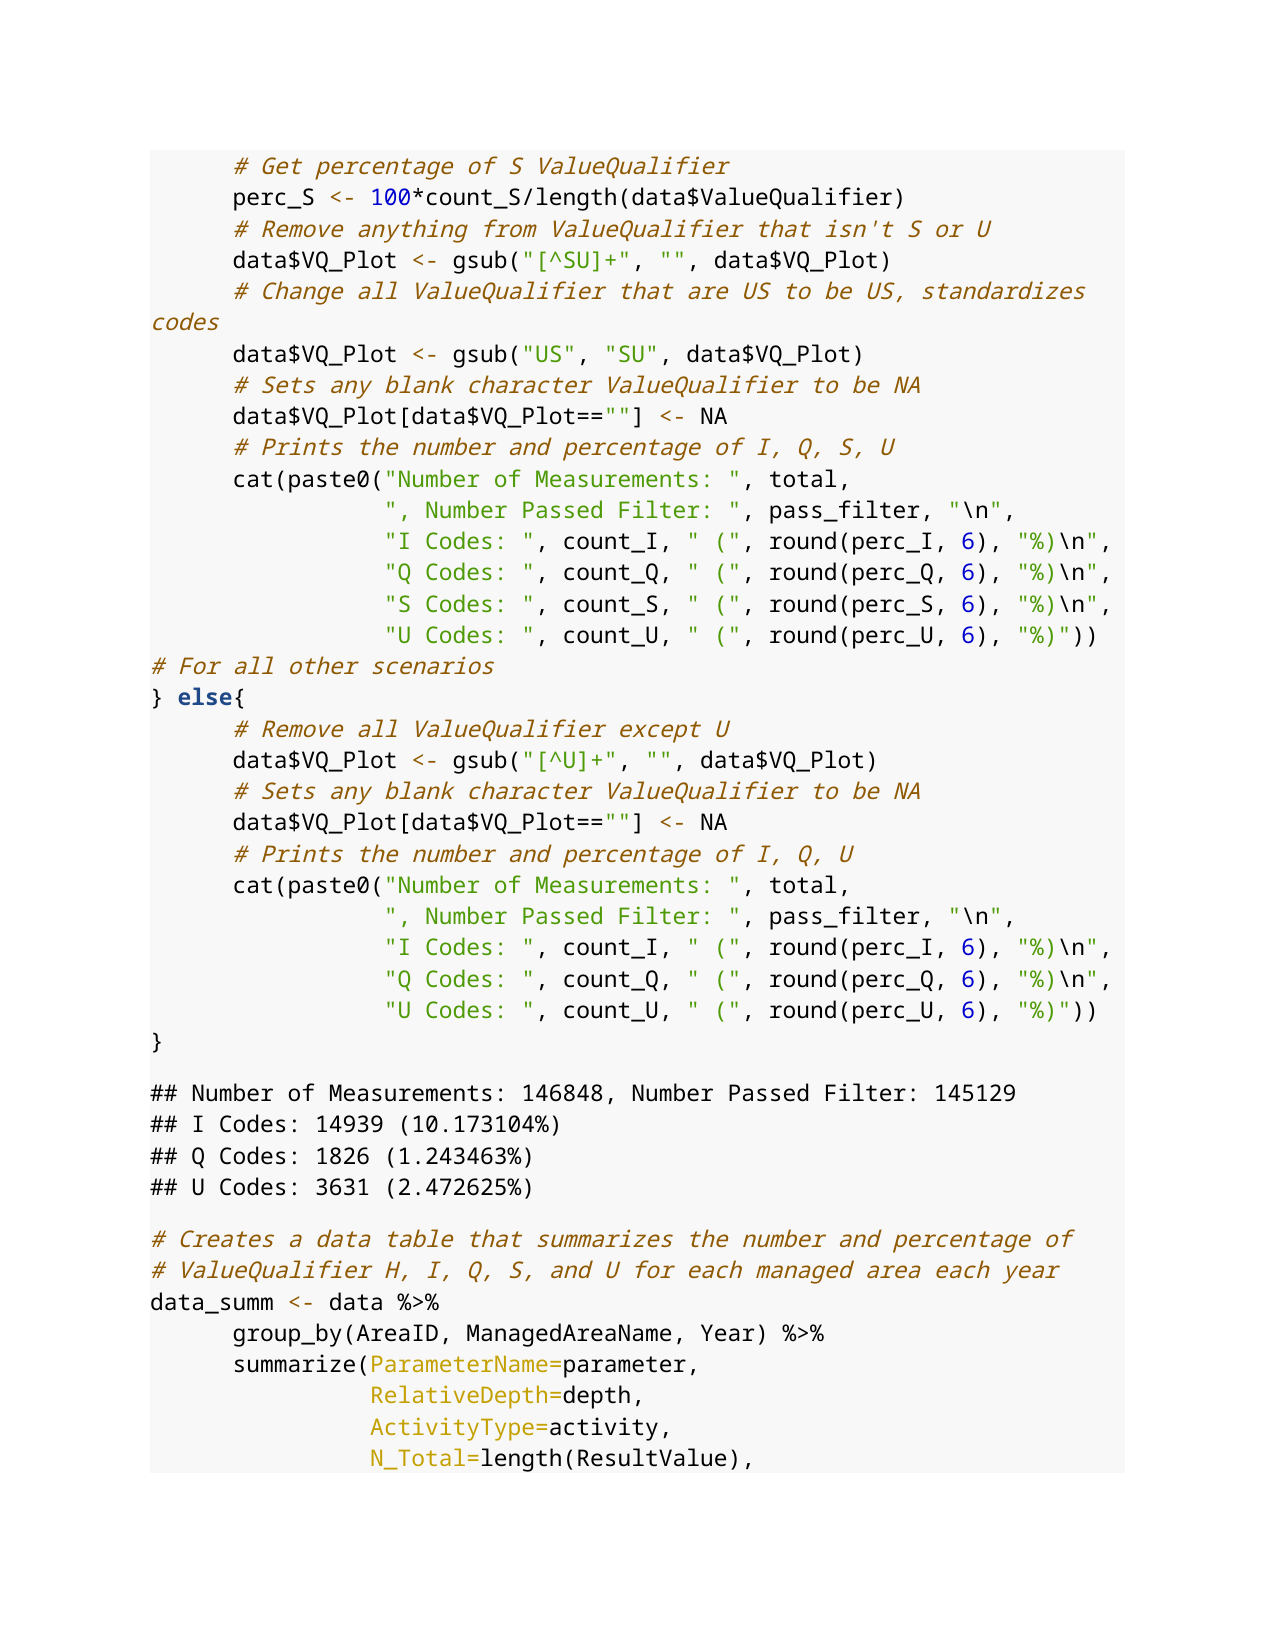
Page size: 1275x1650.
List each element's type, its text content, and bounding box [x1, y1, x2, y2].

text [150, 150, 1125, 1056]
text ## Number of Measurements: 146848, Number Passed Filter: 145129 ## I Codes: 14939 (10.173104%) ## Q Codes: 1826 (1.243463%) ## U Codes: 3631 (2.472625%) [150, 1077, 1125, 1202]
